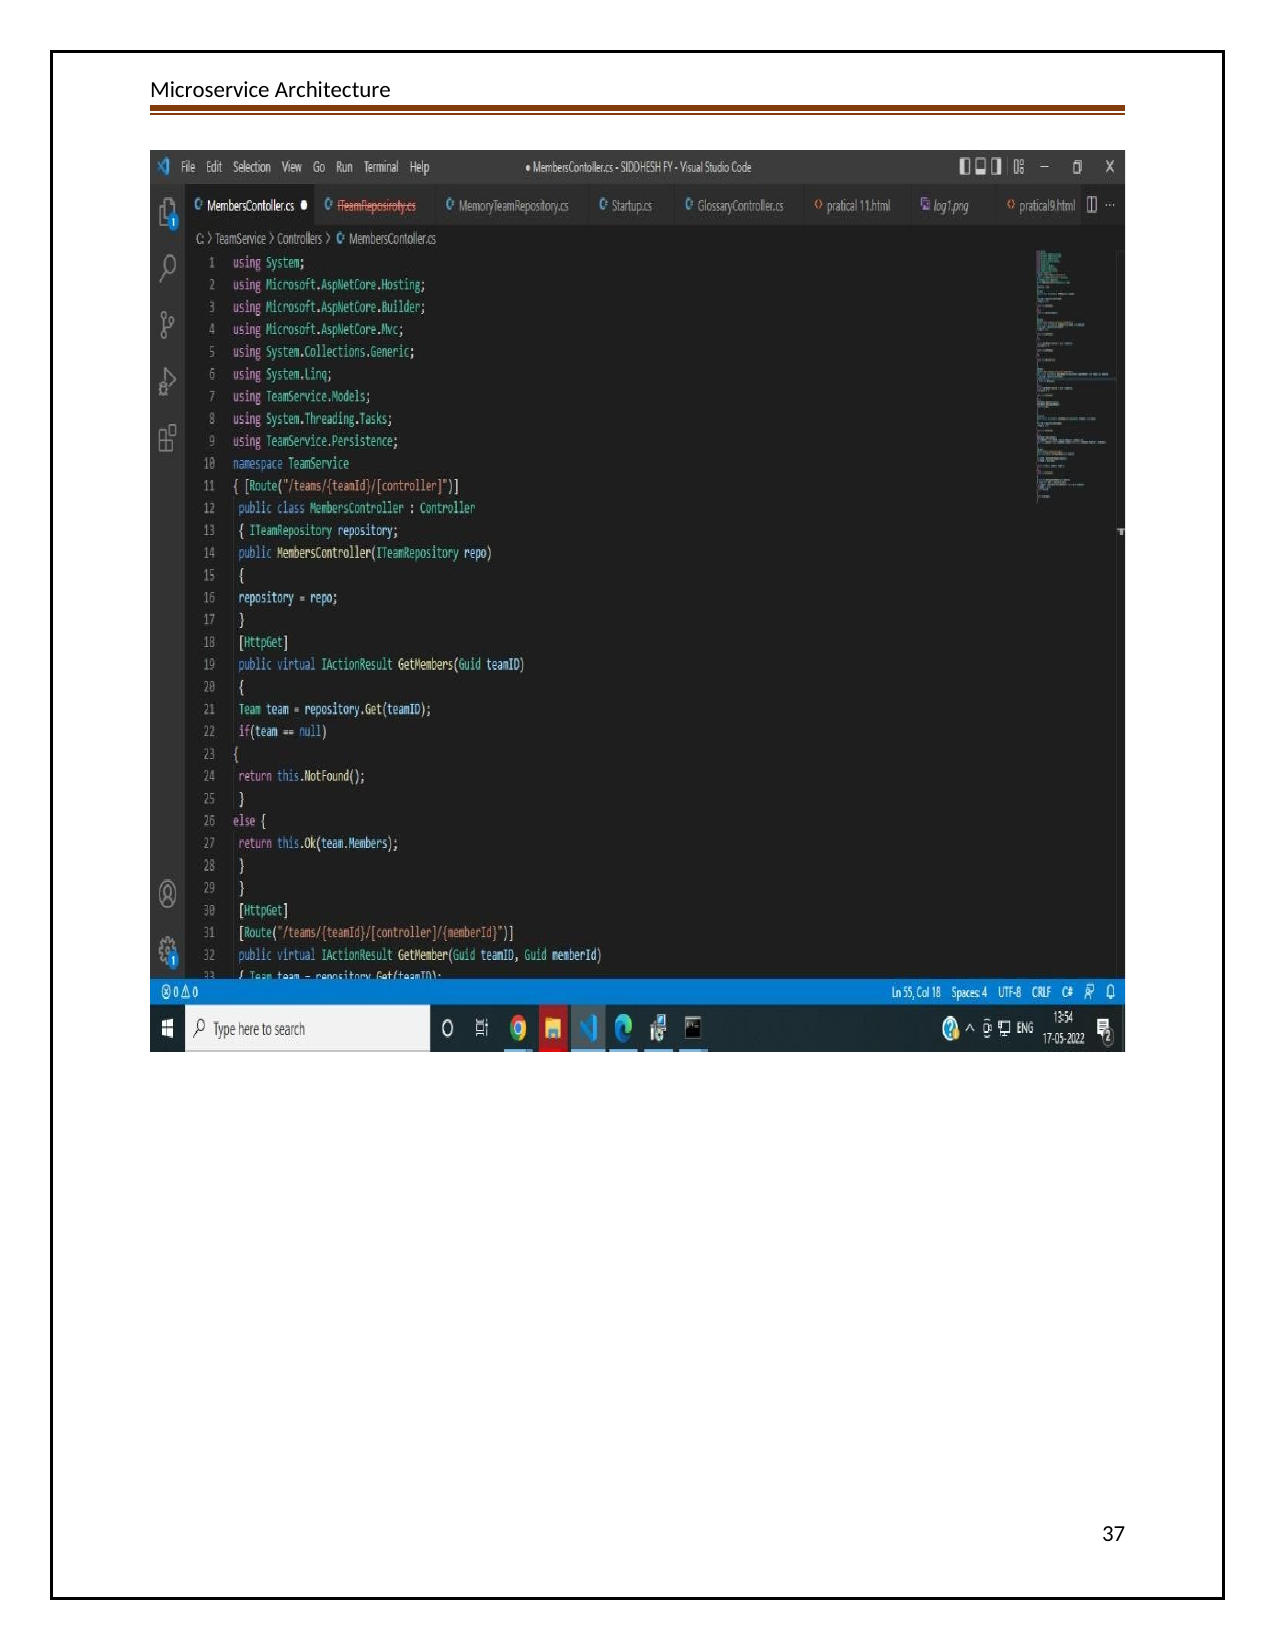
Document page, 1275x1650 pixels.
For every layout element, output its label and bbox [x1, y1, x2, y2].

picture [150, 150, 1125, 1052]
